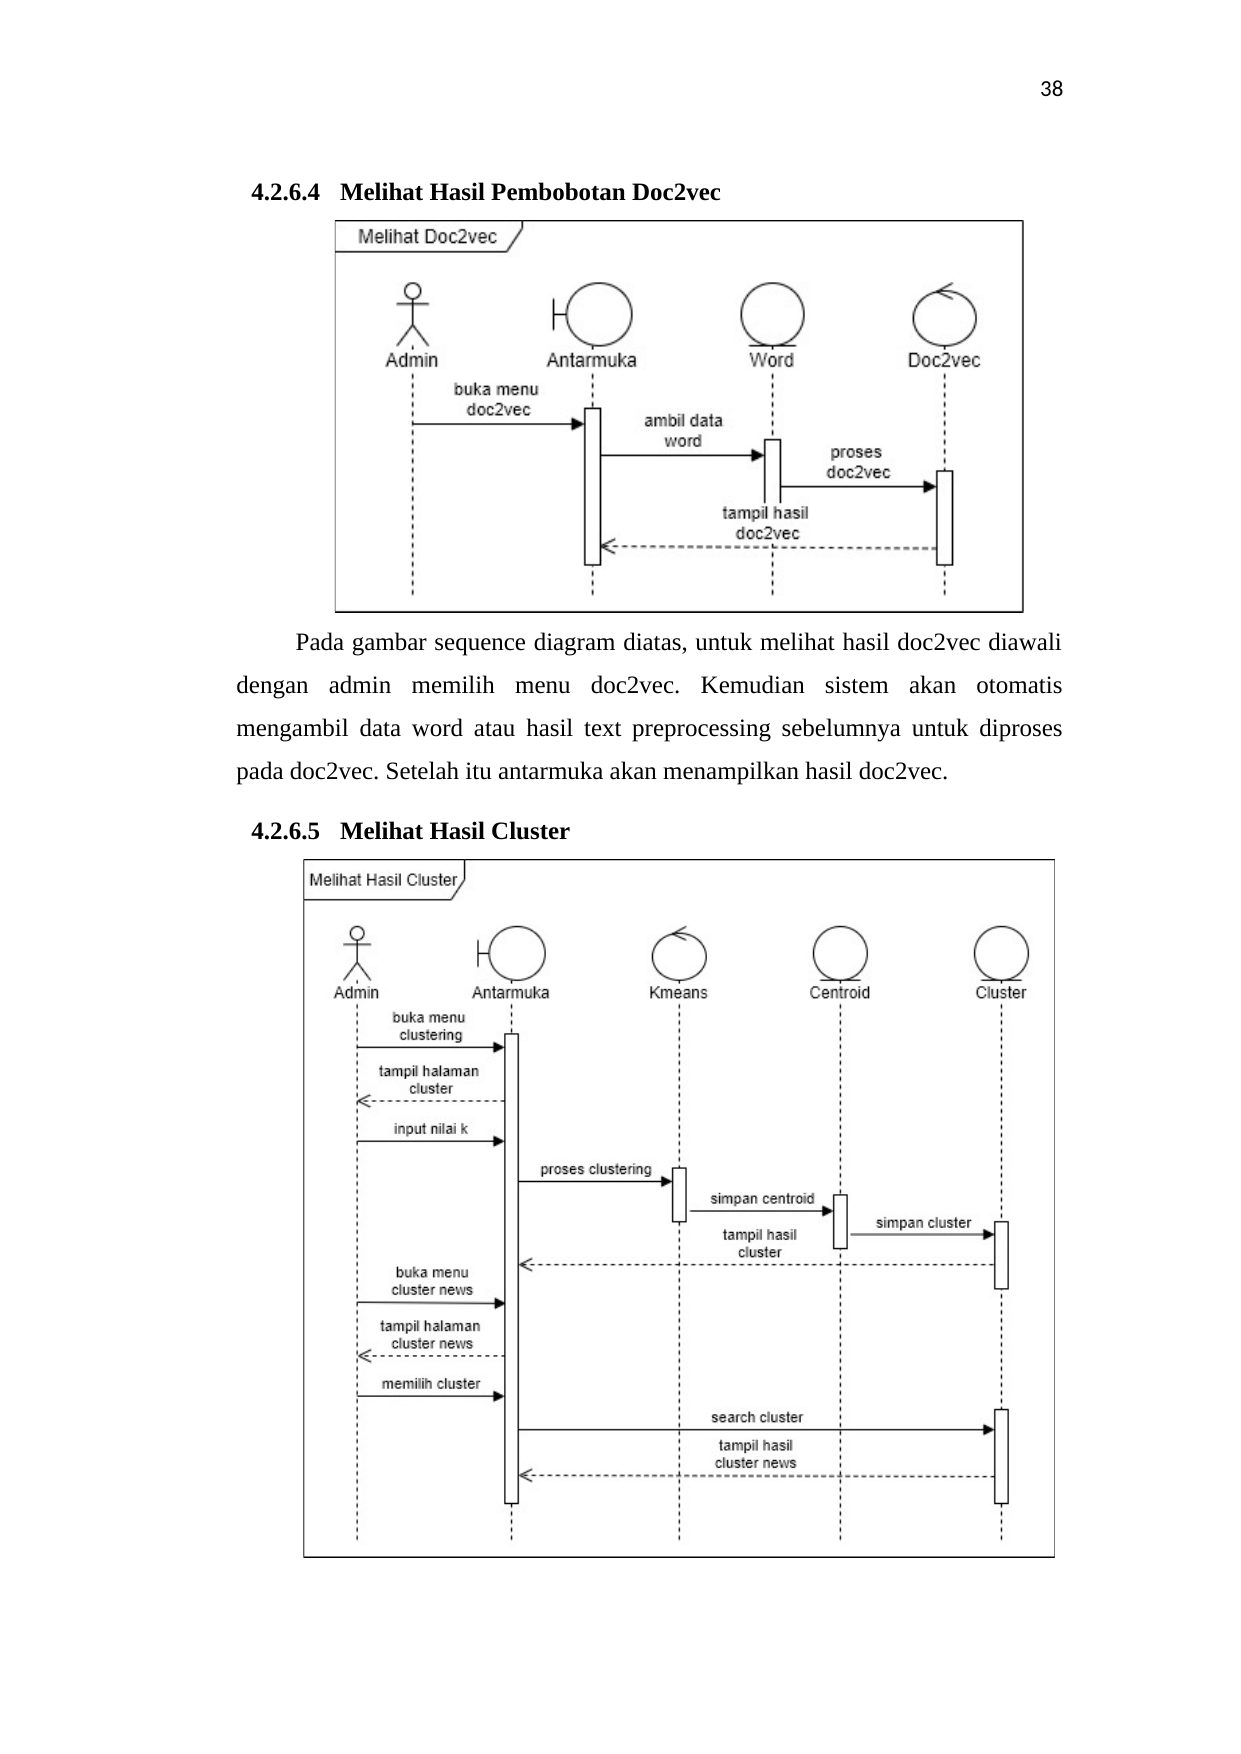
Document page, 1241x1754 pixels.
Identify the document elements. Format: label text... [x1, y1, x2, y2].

list Melihat Hasil Cluster [251, 816, 1063, 845]
list Melihat Hasil Pembobotan Doc2vec [251, 177, 1063, 206]
picture [334, 220, 1024, 613]
text Pada gambar sequence diagram diatas, untuk melihat hasil doc2vec diawali dengan admin memilih menu doc2vec. Kemudian sistem akan otomatis mengambil data word atau hasil text preprocessing sebelumnya untuk diproses pada doc2vec. Setelah itu antarmuka akan menampilkan hasil doc2vec. [236, 627, 1063, 785]
picture [303, 859, 1055, 1558]
